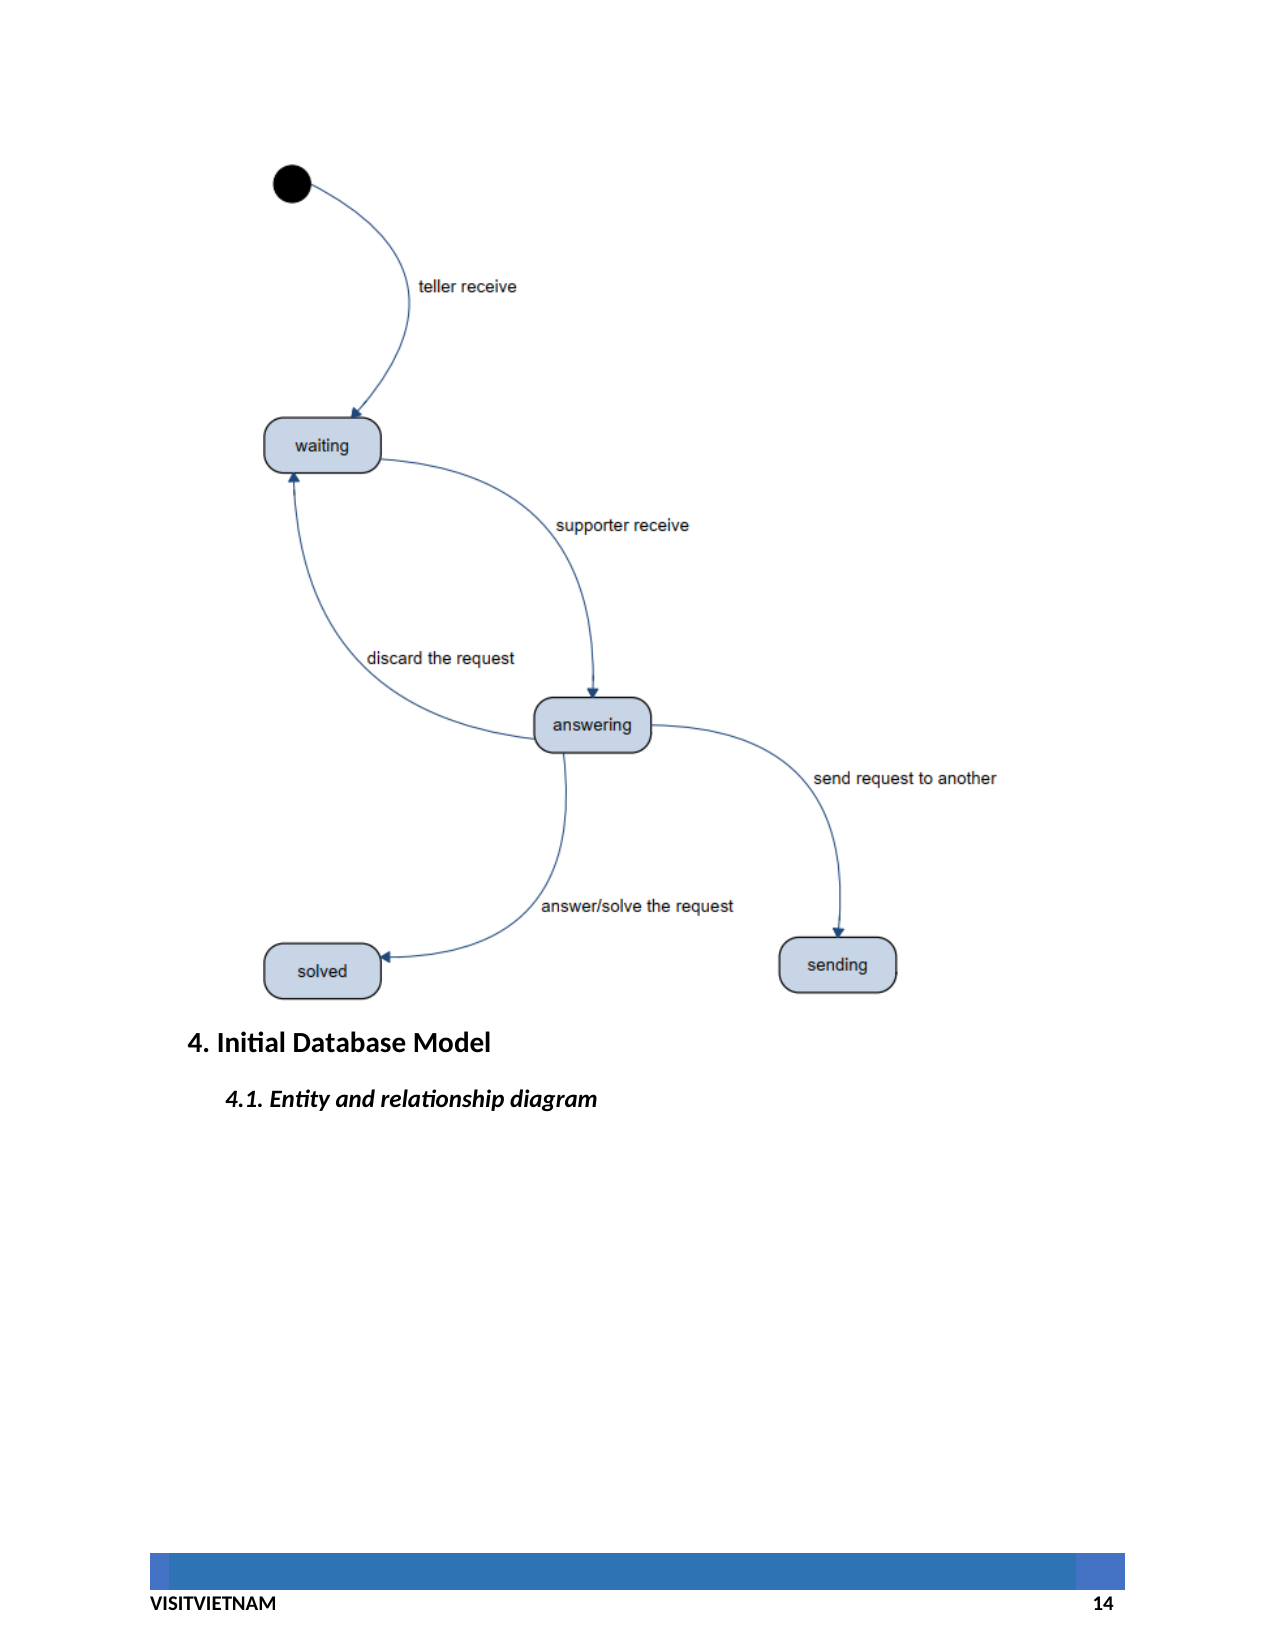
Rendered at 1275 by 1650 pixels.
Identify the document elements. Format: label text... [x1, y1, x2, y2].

text Entity and relationship diagram [225, 1083, 1125, 1113]
picture [150, 150, 1125, 1006]
text Initial Database Model [187, 1024, 1125, 1060]
